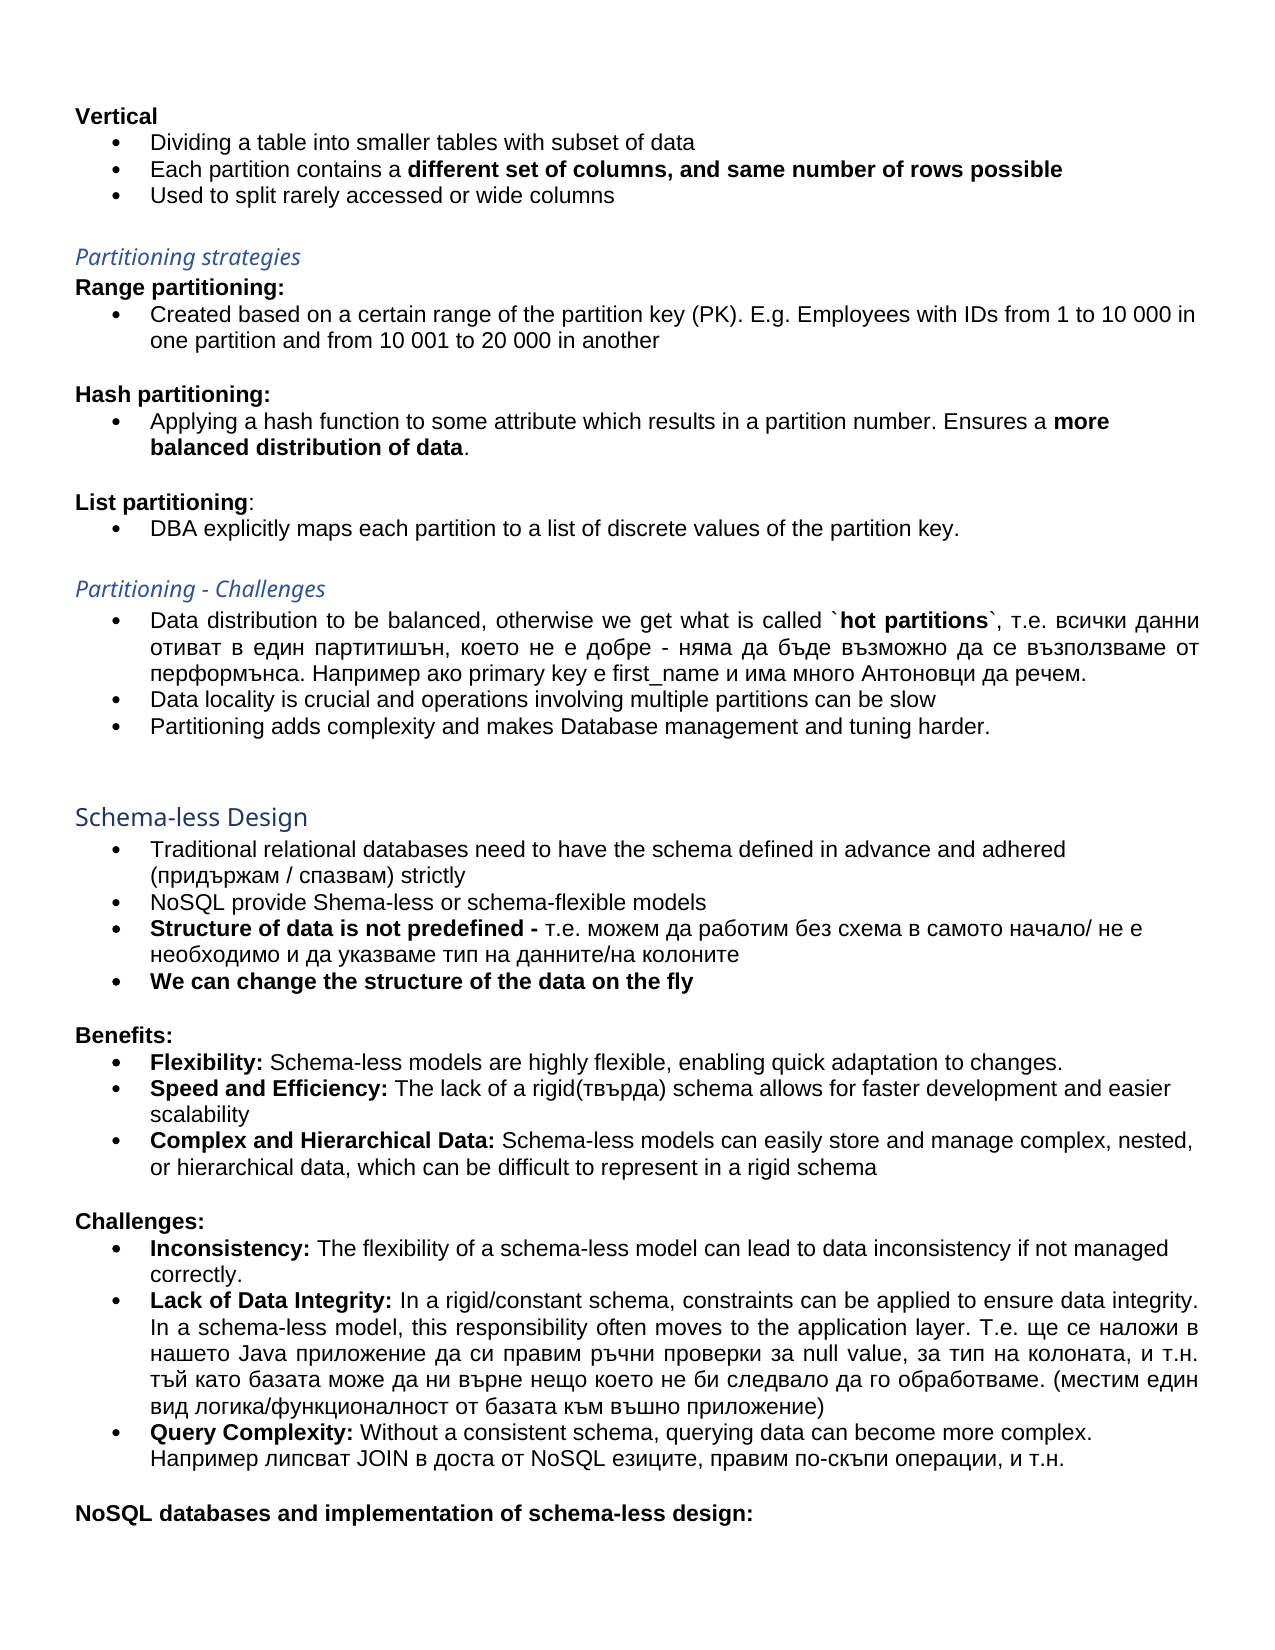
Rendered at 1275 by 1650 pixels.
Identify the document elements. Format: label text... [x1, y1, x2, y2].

text Challenges: [75, 1208, 1200, 1234]
text NoSQL databases and implementation of schema-less design: [75, 1500, 1200, 1526]
text Vertical [75, 103, 1200, 129]
text Benefits: [75, 1022, 1200, 1048]
list Created based on a certain range of the partition key (PK). E.g. Employees with IDs from 1 to 10 000 in one partition and from 10 001 to 20 000 in another [112, 301, 1200, 353]
list Data locality is crucial and operations involving multiple partitions can be slow [112, 686, 1200, 713]
subtitle Partitioning - Challenges [75, 573, 1200, 605]
list Speed and Efficiency: The lack of a rigid(твърда) schema allows for faster development and easier scalability [112, 1075, 1200, 1127]
list Applying a hash function to some attribute which results in a partition number. Ensures a more balanced distribution of data. [112, 408, 1200, 461]
list Each partition contains a different set of columns, and same number of rows possible [112, 156, 1200, 182]
list We can change the structure of the data on the fly [112, 968, 1200, 994]
list Flexibility: Schema-less models are highly flexible, enabling quick adaptation to changes. [112, 1048, 1200, 1075]
list NoSQL provide Shema-less or schema-flexible models [112, 889, 1200, 915]
text List partitioning: [75, 488, 1200, 515]
list Structure of data is not predefined - т.е. можем да работим без схема в самото начало/ не е необходимо и да указваме тип на данните/на колоните [112, 915, 1200, 968]
list Query Complexity: Without a consistent schema, querying data can become more complex. Например липсват JOIN в доста от NoSQL езиците, правим по-скъпи операции, и т.н. [112, 1419, 1200, 1472]
subtitle Schema-less Design [75, 799, 1200, 833]
list Data distribution to be balanced, otherwise we get what is called `hot partitions`, т.е. всички данни отиват в един партитишън, което не е добре - няма да бъде възможно да се възползваме от перформънса. Например ако primary key e first_name и има много Антоновци да речем. [112, 607, 1200, 686]
list DBA explicitly maps each partition to a list of discrete values of the partition key. [112, 515, 1200, 541]
subtitle Partitioning strategies [75, 241, 1200, 272]
list Inconsistency: The flexibility of a schema-less model can lead to data inconsistency if not managed correctly. [112, 1234, 1200, 1287]
list Lack of Data Integrity: In a rigid/constant schema, constraints can be applied to ensure data integrity. In a schema-less model, this responsibility often moves to the application layer. Т.е. ще се наложи в нашето Java приложение да си правим ръчни проверки за null value, за тип на колоната, и т.н. тъй като базата може да ни върне нещо което не би следвало да го обработваме. (местим един вид логика/функционалност от базата към въшно приложение) [112, 1287, 1200, 1419]
list Partitioning adds complexity and makes Database management and tuning harder. [112, 713, 1200, 739]
list Traditional relational databases need to have the schema defined in advance and adhered (придържам / спазвам) strictly [112, 836, 1200, 889]
list Used to split rarely accessed or wide columns [112, 182, 1200, 208]
text Hash partitioning: [75, 381, 1200, 408]
list Dividing a table into smaller tables with subset of data [112, 129, 1200, 156]
list Complex and Hierarchical Data: Schema-less models can easily store and manage complex, nested, or hierarchical data, which can be difficult to represent in a rigid schema [112, 1127, 1200, 1180]
text Range partitioning: [75, 274, 1200, 301]
